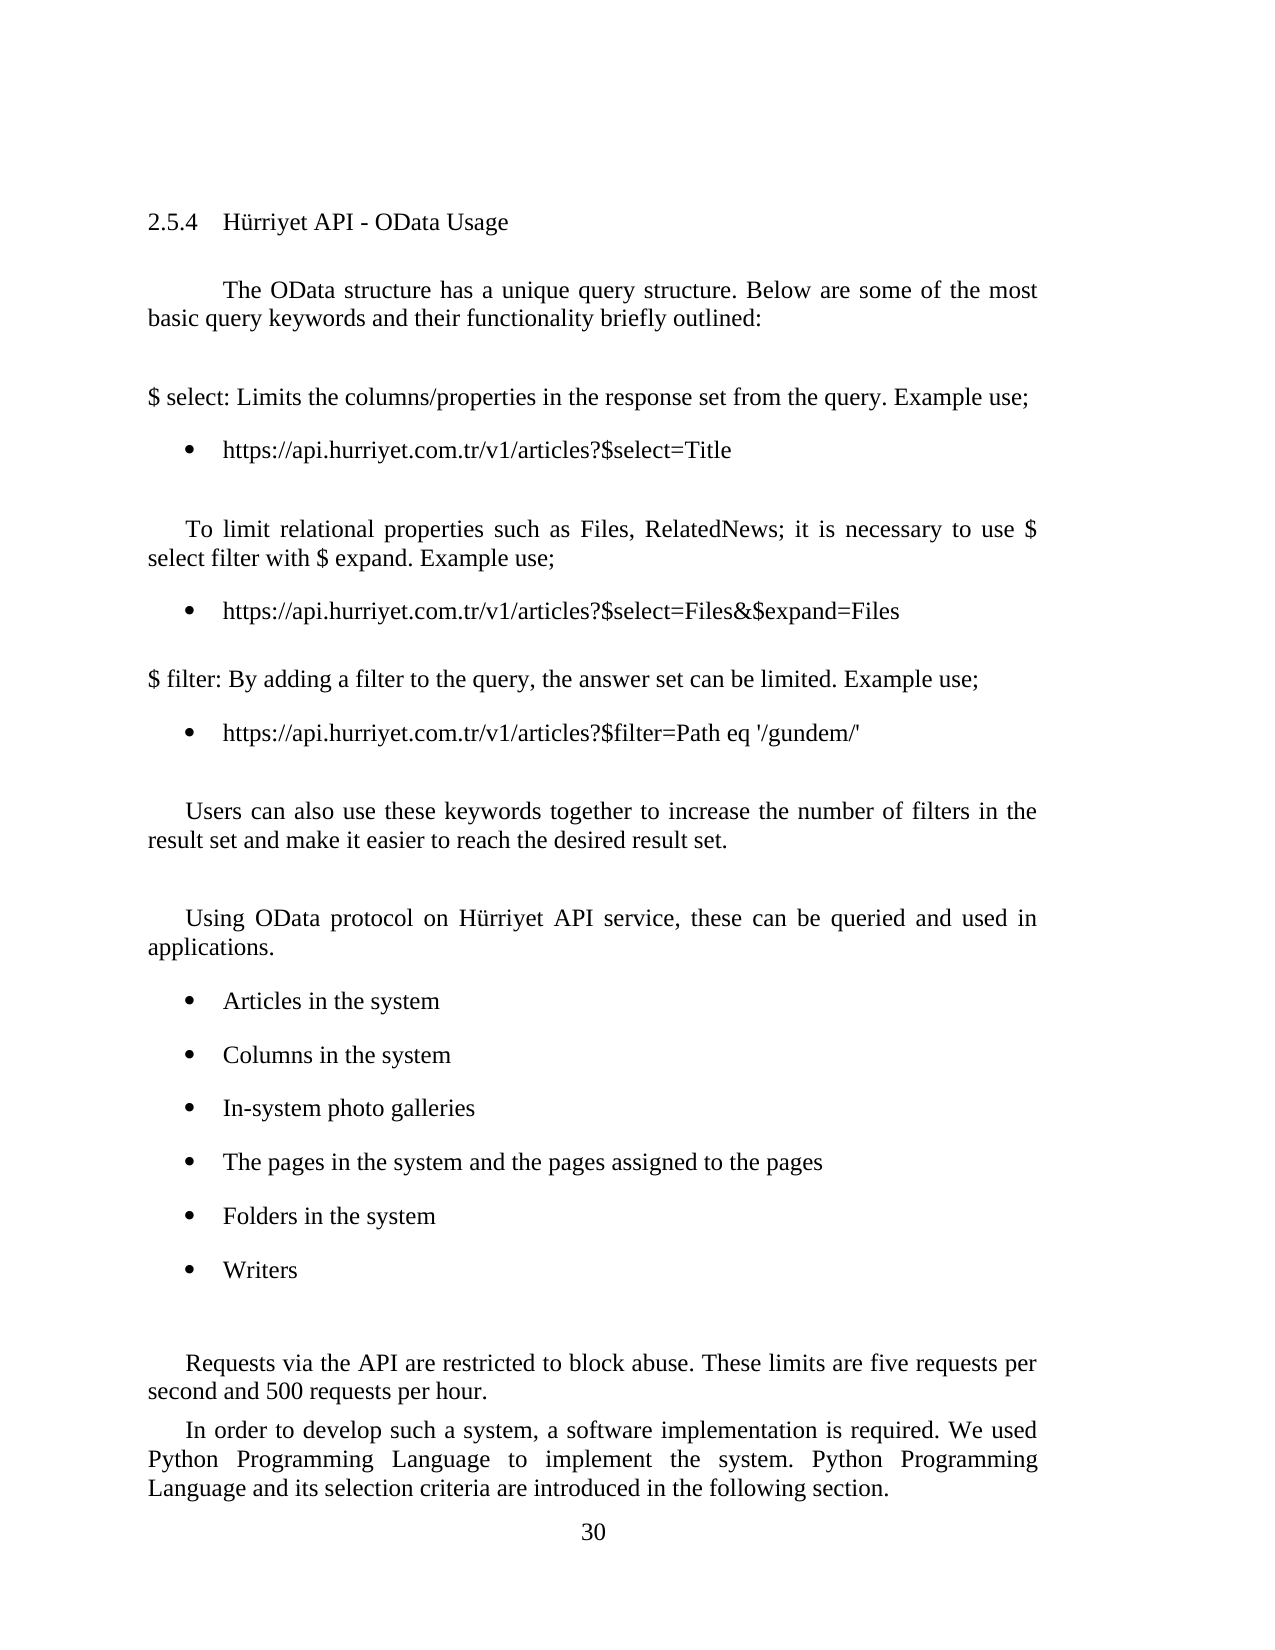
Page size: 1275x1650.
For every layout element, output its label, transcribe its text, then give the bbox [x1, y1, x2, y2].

text Users can also use these keywords together to increase the number of filters in the result set and make it easier to reach the desired result set. [148, 796, 1039, 854]
list In-system photo galleries [185, 1093, 1039, 1122]
text To limit relational properties such as Files, RelatedNews; it is necessary to use $ select filter with $ expand. Example use; [148, 514, 1039, 571]
list https://api.hurriyet.com.tr/v1/articles?$filter=Path eq '/gundem/' [185, 718, 1039, 747]
list Columns in the system [185, 1040, 1039, 1068]
subtitle Hürriyet API - OData Usage [148, 207, 1039, 236]
list Folders in the system [185, 1201, 1039, 1230]
text Using OData protocol on Hürriyet API service, these can be queried and used in applications. [148, 903, 1039, 961]
text In order to develop such a system, a software implementation is required. We used Python Programming Language to implement the system. Python Programming Language and its selection criteria are introduced in the following section. [148, 1416, 1039, 1502]
list https://api.hurriyet.com.tr/v1/articles?$select=Files&$expand=Files [185, 596, 1039, 654]
list Articles in the system [185, 986, 1039, 1015]
list Writers [185, 1255, 1039, 1283]
text Requests via the API are restricted to block abuse. These limits are five requests per second and 500 requests per hour. [148, 1348, 1039, 1405]
text $ filter: By adding a filter to the query, the answer set can be limited. Example use; [148, 664, 1039, 693]
list https://api.hurriyet.com.tr/v1/articles?$select=Title [185, 436, 1039, 464]
text The OData structure has a unique query structure. Below are some of the most basic query keywords and their functionality briefly outlined: [148, 275, 1039, 332]
text $ select: Limits the columns/properties in the response set from the query. Example use; [148, 382, 1039, 411]
list The pages in the system and the pages assigned to the pages [185, 1147, 1039, 1176]
